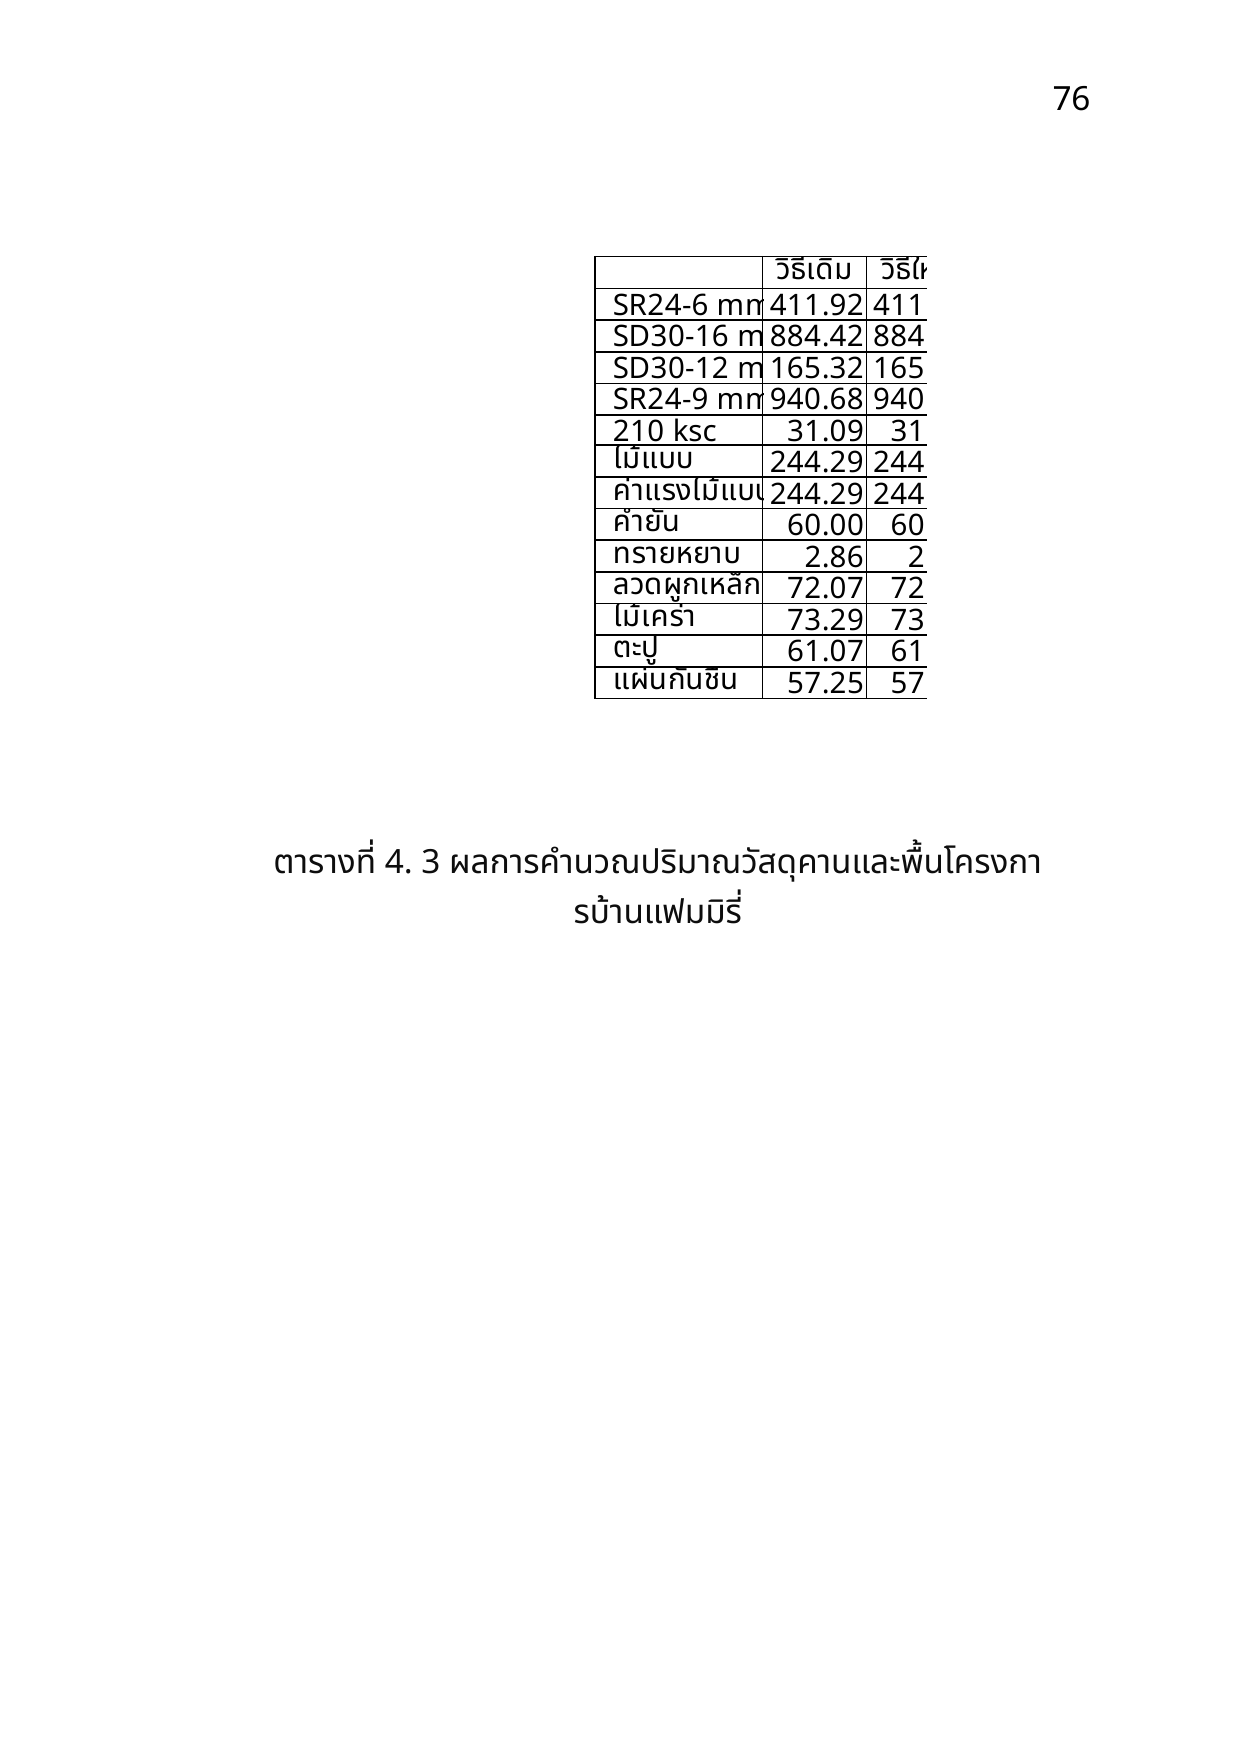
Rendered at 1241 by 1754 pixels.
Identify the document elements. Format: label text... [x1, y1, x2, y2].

text ตารางที่ 4. 3 ผลการคำนวณปริมาณวัสดุคานและพื้นโครงการบ้านแฟมมิรี่ [225, 838, 1090, 939]
